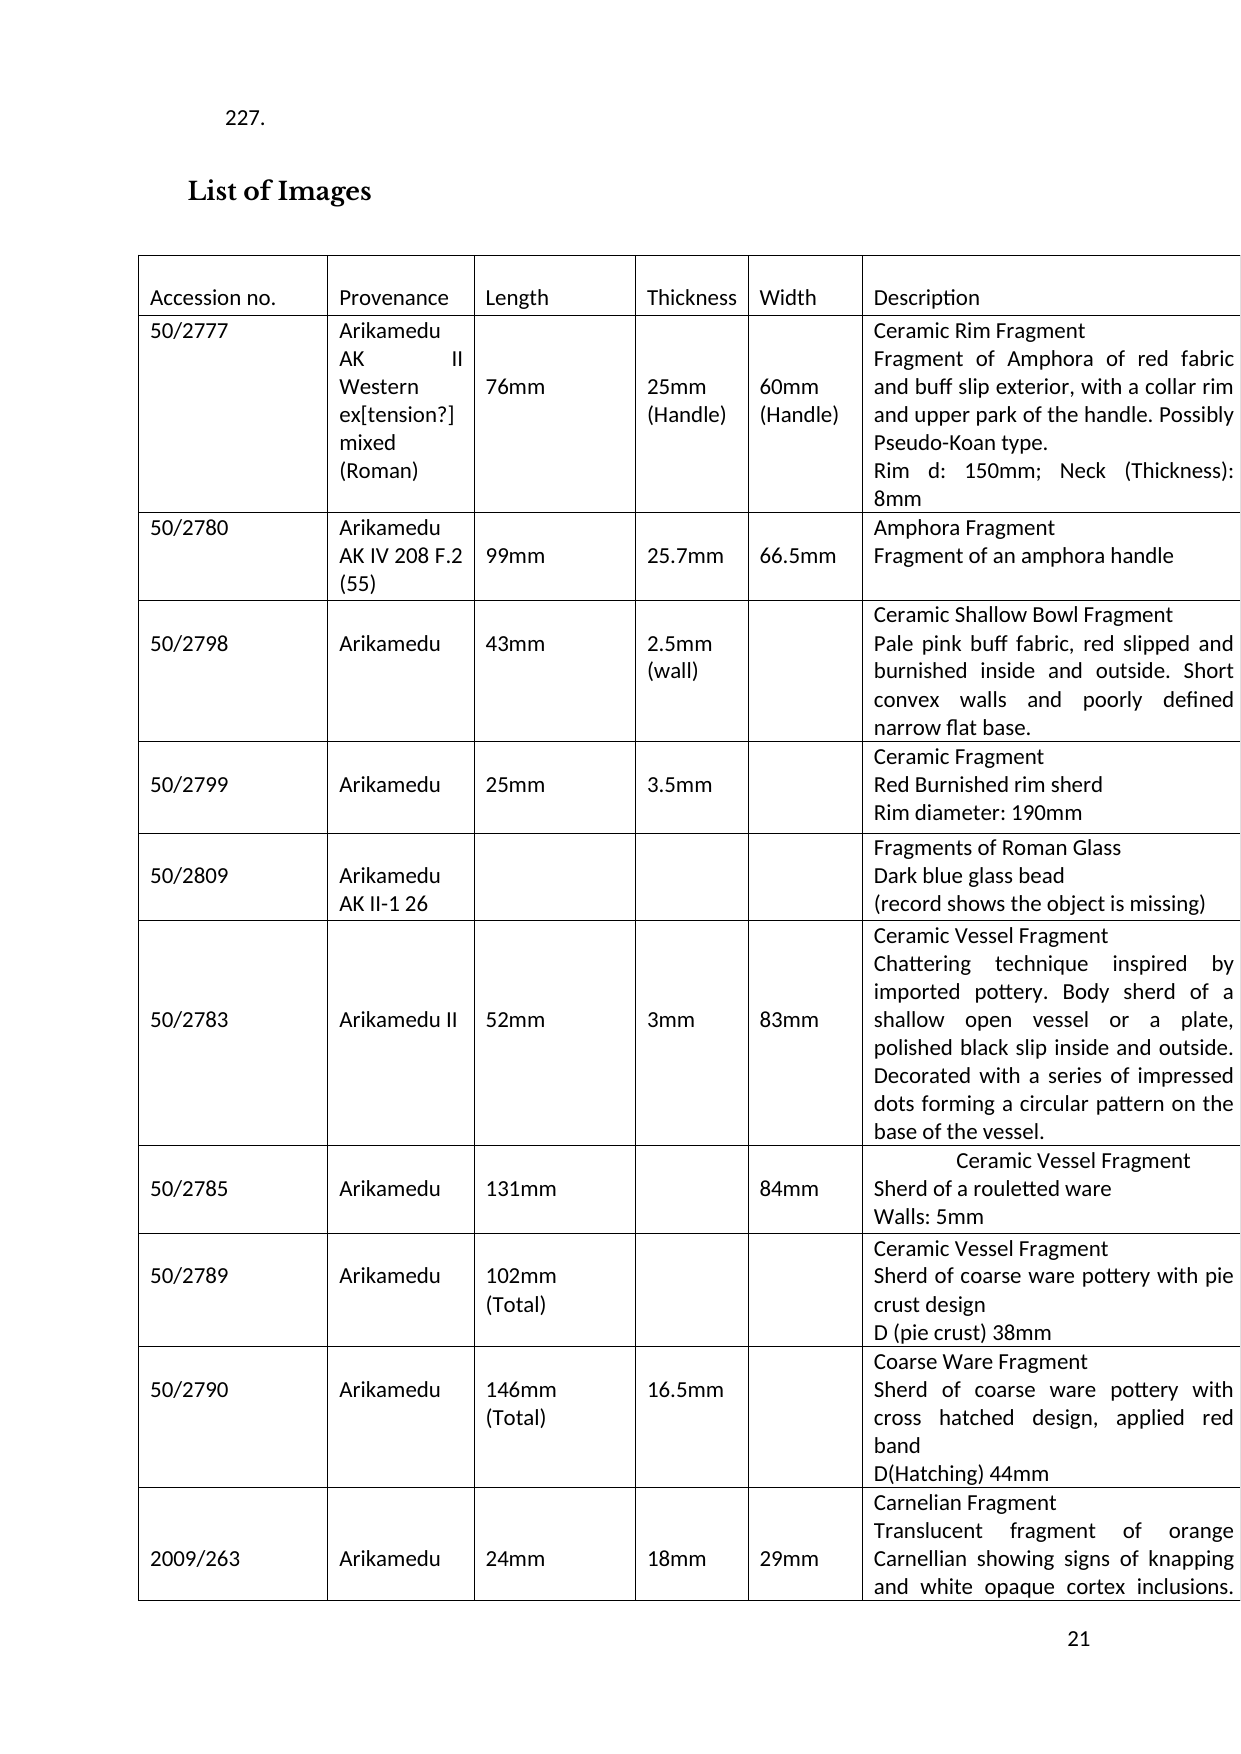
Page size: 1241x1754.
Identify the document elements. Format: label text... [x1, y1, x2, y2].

table_cell 25.7mm [636, 513, 748, 599]
text List of Images [187, 176, 1090, 207]
table_header Provenance [328, 256, 474, 315]
table_cell 2009/263 [139, 1488, 327, 1600]
table_cell 84mm [749, 1146, 862, 1233]
table_cell 50/2798 [139, 601, 327, 741]
table_cell [749, 834, 862, 920]
table_cell 29mm [749, 1488, 862, 1600]
table_cell Ceramic Fragment Red Burnished rim sherd Rim diameter: 190mm [863, 742, 1240, 832]
table_cell Arikamedu [328, 1347, 474, 1487]
table_cell Ceramic Shallow Bowl Fragment Pale pink buff fabric, red slipped and burnished inside and outside. Short convex walls and poorly defined narrow flat base. [863, 601, 1240, 741]
table_cell 2.5mm (wall) [636, 601, 748, 741]
table_cell Ceramic Rim Fragment Fragment of Amphora of red fabric and buff slip exterior, with a collar rim and upper park of the handle. Possibly Pseudo-Koan type. Rim d: 150mm; Neck (Thickness): 8mm [863, 316, 1240, 512]
table_cell 50/2790 [139, 1347, 327, 1487]
table_cell [636, 1234, 748, 1346]
table_cell 83mm [749, 921, 862, 1145]
table_cell [636, 1146, 748, 1233]
table_cell Arikamedu [328, 1488, 474, 1600]
table_cell 66.5mm [749, 513, 862, 599]
table_cell 25mm [475, 742, 635, 832]
table_cell 18mm [636, 1488, 748, 1600]
table_cell 16.5mm [636, 1347, 748, 1487]
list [187, 103, 1090, 131]
table_cell 146mm (Total) [475, 1347, 635, 1487]
table_cell 60mm (Handle) [749, 316, 862, 512]
table_cell 3mm [636, 921, 748, 1145]
table_cell [475, 834, 635, 920]
table_cell Arikamedu AK II Western ex[tension?] mixed (Roman) [328, 316, 474, 512]
table_cell 50/2789 [139, 1234, 327, 1346]
table_header Description [863, 256, 1240, 315]
table_cell Arikamedu [328, 1234, 474, 1346]
table_cell 76mm [475, 316, 635, 512]
table_cell 99mm [475, 513, 635, 599]
table_cell 50/2783 [139, 921, 327, 1145]
table_cell Coarse Ware Fragment Sherd of coarse ware pottery with cross hatched design, applied red band D(Hatching) 44mm [863, 1347, 1240, 1487]
table_cell Ceramic Vessel Fragment Sherd of a rouletted ware Walls: 5mm [863, 1146, 1240, 1233]
table_cell Amphora Fragment Fragment of an amphora handle [863, 513, 1240, 599]
table_cell 43mm [475, 601, 635, 741]
table_cell Ceramic Vessel Fragment Sherd of coarse ware pottery with pie crust design D (pie crust) 38mm [863, 1234, 1240, 1346]
table_cell 50/2799 [139, 742, 327, 832]
table_header Length [475, 256, 635, 315]
table_cell 25mm (Handle) [636, 316, 748, 512]
table_cell Arikamedu AK II-1 26 [328, 834, 474, 920]
table_cell Arikamedu [328, 742, 474, 832]
table_cell 24mm [475, 1488, 635, 1600]
table_cell 52mm [475, 921, 635, 1145]
table_cell Arikamedu [328, 1146, 474, 1233]
table_cell Fragments of Roman Glass Dark blue glass bead (record shows the object is missing) [863, 834, 1240, 920]
table_cell [636, 834, 748, 920]
table_cell 102mm (Total) [475, 1234, 635, 1346]
table_cell Arikamedu [328, 601, 474, 741]
table_cell 50/2785 [139, 1146, 327, 1233]
table_header Accession no. [139, 256, 327, 315]
table_cell Arikamedu AK IV 208 F.2 (55) [328, 513, 474, 599]
table_cell 131mm [475, 1146, 635, 1233]
table_cell 50/2780 [139, 513, 327, 599]
table_cell [749, 1347, 862, 1487]
table_cell 50/2809 [139, 834, 327, 920]
table_cell 3.5mm [636, 742, 748, 832]
table_cell 50/2777 [139, 316, 327, 512]
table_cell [863, 1488, 1240, 1600]
table_cell Ceramic Vessel Fragment Chattering technique inspired by imported pottery. Body sherd of a shallow open vessel or a plate, polished black slip inside and outside. Decorated with a series of impressed dots forming a circular pattern on the base of the vessel. [863, 921, 1240, 1145]
table_cell [749, 601, 862, 741]
table_header Thickness [636, 256, 748, 315]
table_cell [749, 1234, 862, 1346]
table_cell [749, 742, 862, 832]
table_header Width [749, 256, 862, 315]
table_cell Arikamedu II [328, 921, 474, 1145]
